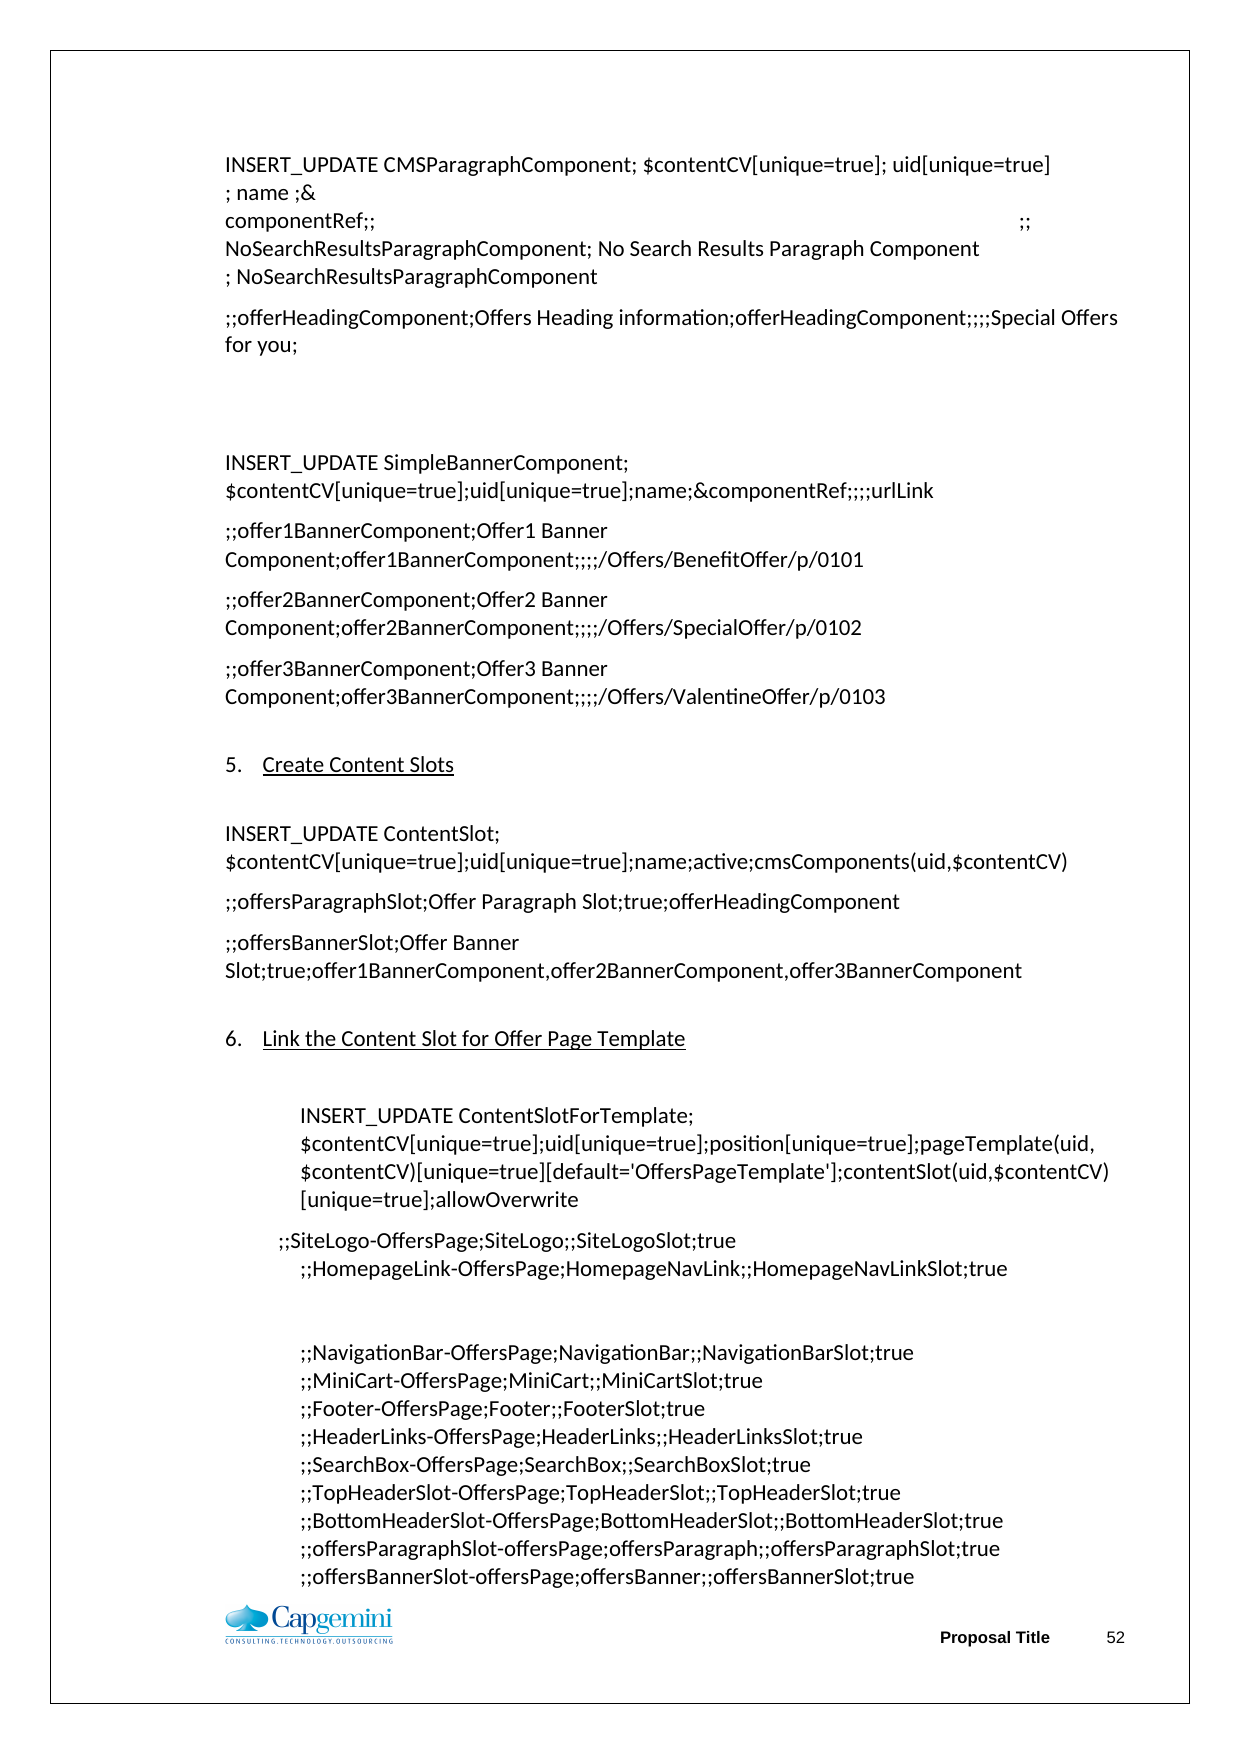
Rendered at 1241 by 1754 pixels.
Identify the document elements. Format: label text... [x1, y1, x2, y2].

text ;;offer3BannerComponent;Offer3 Banner Component;offer3BannerComponent;;;;/Offers/ValentineOffer/p/0103 [225, 654, 1128, 710]
list ;;Footer-OffersPage;Footer;;FooterSlot;true [300, 1394, 1128, 1422]
text INSERT_UPDATE ContentSlot;$contentCV[unique=true];uid[unique=true];name;active;cmsComponents(uid,$contentCV) [225, 819, 1128, 875]
list ;;offersParagraphSlot-offersPage;offersParagraph;;offersParagraphSlot;true [300, 1534, 1128, 1562]
list ;;MiniCart-OffersPage;MiniCart;;MiniCartSlot;true [300, 1366, 1128, 1394]
list ;;HomepageLink-OffersPage;HomepageNavLink;;HomepageNavLinkSlot;true [300, 1254, 1128, 1282]
list INSERT_UPDATE ContentSlotForTemplate;$contentCV[unique=true];uid[unique=true];position[unique=true];pageTemplate(uid,$contentCV)[unique=true][default='OffersPageTemplate'];contentSlot(uid,$contentCV)[unique=true];allowOverwrite [300, 1101, 1128, 1213]
text INSERT_UPDATE CMSParagraphComponent; $contentCV[unique=true]; uid[unique=true] ; name ;& componentRef;; ;; NoSearchResultsParagraphComponent; No Search Results Paragraph Component ; NoSearchResultsParagraphComponent [225, 150, 1128, 290]
text ;;offer2BannerComponent;Offer2 Banner Component;offer2BannerComponent;;;;/Offers/SpecialOffer/p/0102 [225, 585, 1128, 641]
text ;;SiteLogo-OffersPage;SiteLogo;;SiteLogoSlot;true [262, 1226, 1128, 1254]
text ;;offer1BannerComponent;Offer1 Banner Component;offer1BannerComponent;;;;/Offers/BenefitOffer/p/0101 [225, 517, 1128, 573]
list Link the Content Slot for Offer Page Template [225, 1024, 1128, 1052]
text INSERT_UPDATE SimpleBannerComponent;$contentCV[unique=true];uid[unique=true];name;&componentRef;;;;urlLink [225, 448, 1128, 504]
list ;;TopHeaderSlot-OffersPage;TopHeaderSlot;;TopHeaderSlot;true [300, 1478, 1128, 1506]
list ;;BottomHeaderSlot-OffersPage;BottomHeaderSlot;;BottomHeaderSlot;true [300, 1506, 1128, 1534]
text ;;offersBannerSlot;Offer Banner Slot;true;offer1BannerComponent,offer2BannerComponent,offer3BannerComponent [225, 928, 1128, 984]
list Create Content Slots [225, 750, 1128, 778]
picture [225, 1604, 393, 1644]
list ;;offersBannerSlot-offersPage;offersBanner;;offersBannerSlot;true [300, 1562, 1128, 1590]
list ;;HeaderLinks-OffersPage;HeaderLinks;;HeaderLinksSlot;true [300, 1422, 1128, 1450]
text ;;offerHeadingComponent;Offers Heading information;offerHeadingComponent;;;;Special Offers for you; [225, 303, 1128, 359]
text ;;offersParagraphSlot;Offer Paragraph Slot;true;offerHeadingComponent [225, 887, 1128, 915]
list ;;NavigationBar-OffersPage;NavigationBar;;NavigationBarSlot;true [300, 1338, 1128, 1366]
list ;;SearchBox-OffersPage;SearchBox;;SearchBoxSlot;true [300, 1450, 1128, 1478]
